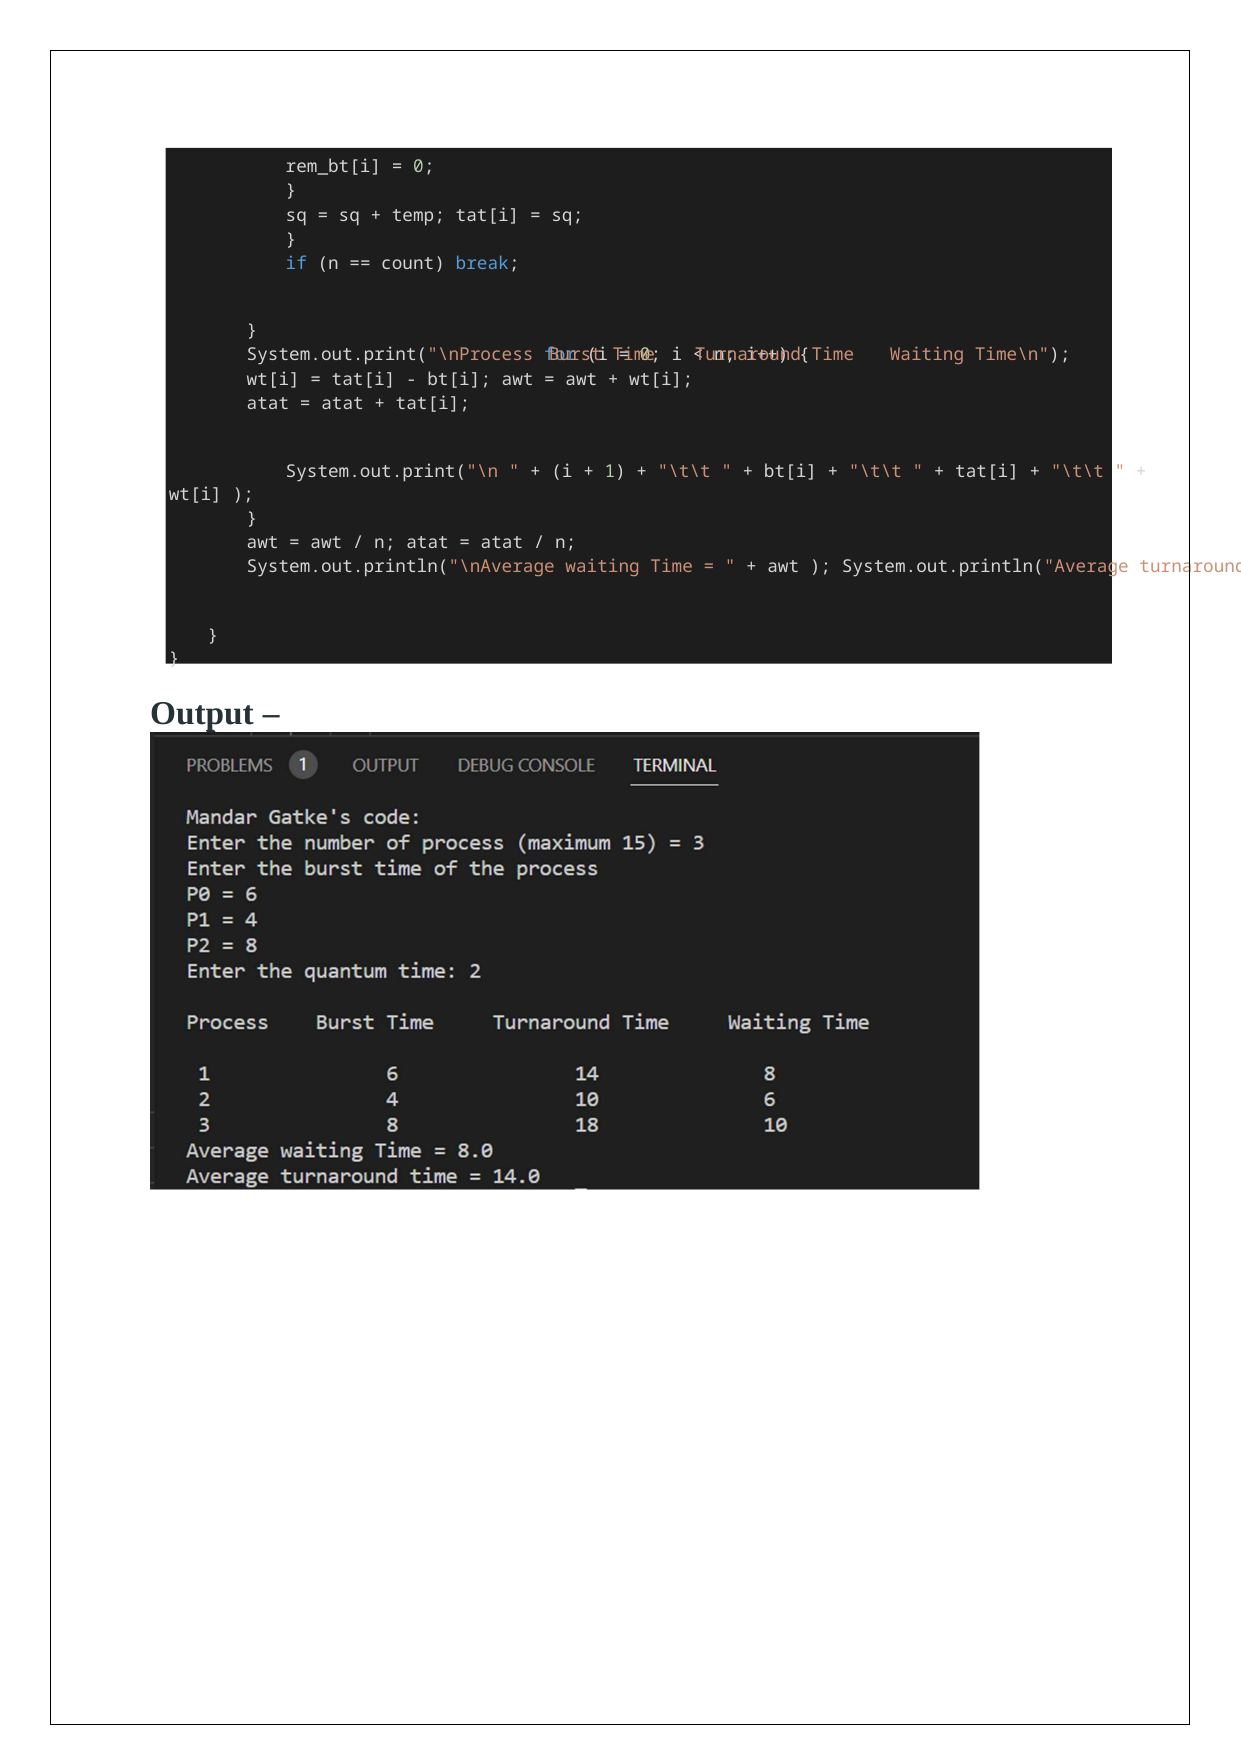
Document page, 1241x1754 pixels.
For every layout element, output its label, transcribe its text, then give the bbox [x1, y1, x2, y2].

picture [149, 731, 980, 1190]
text Output – [150, 693, 1153, 731]
